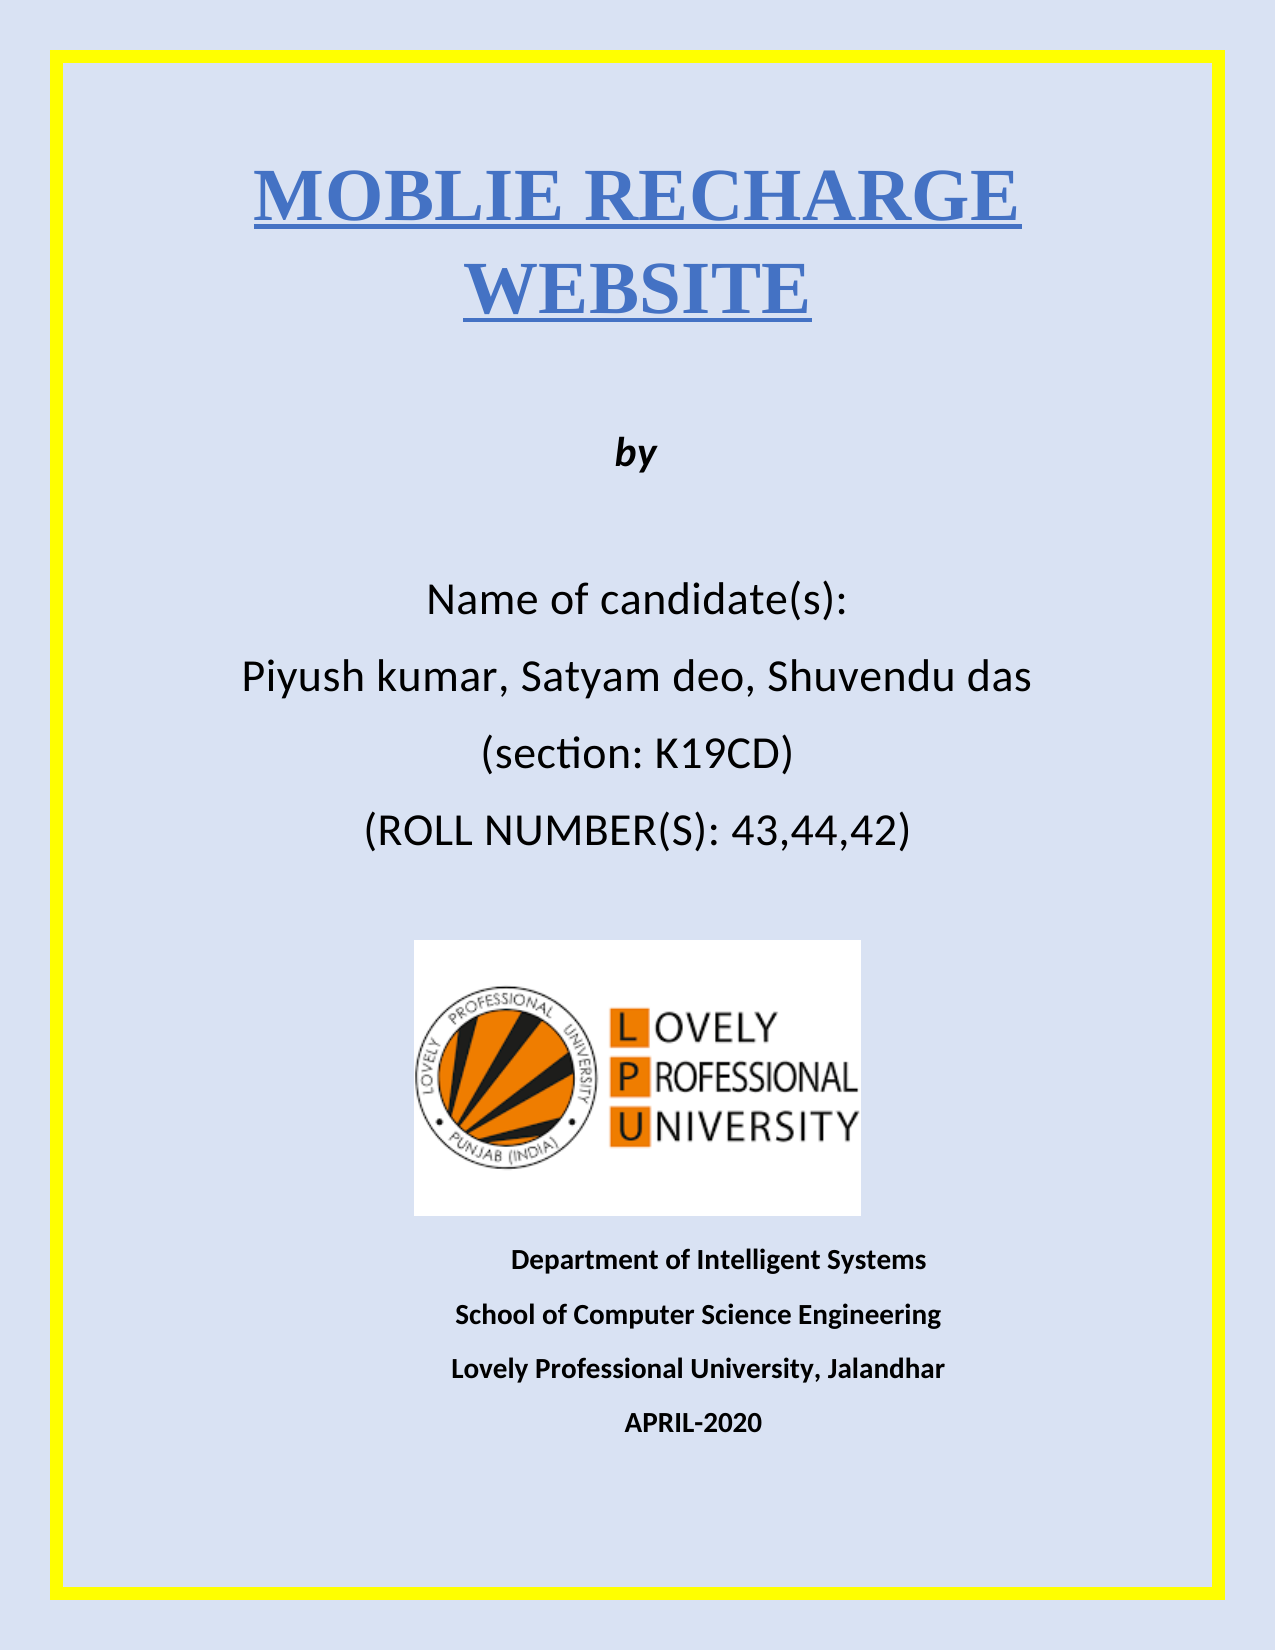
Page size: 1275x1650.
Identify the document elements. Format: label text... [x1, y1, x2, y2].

text by [150, 426, 1125, 477]
text APRIL-2020 [150, 1404, 1125, 1440]
text Name of candidate(s): [150, 569, 1125, 626]
text Lovely Professional University, Jalandhar [406, 1351, 951, 1386]
text MOBLIE RECHARGE WEBSITE [150, 150, 1125, 329]
text Piyush kumar, Satyam deo, Shuvendu das [150, 647, 1125, 702]
text Department of Intelligent Systems [150, 1234, 951, 1278]
picture [414, 940, 861, 1216]
text (ROLL NUMBER(S): 43,44,42) [150, 801, 1125, 856]
text School of Computer Science Engineering [406, 1296, 951, 1332]
text (section: K19CD) [150, 723, 1125, 779]
